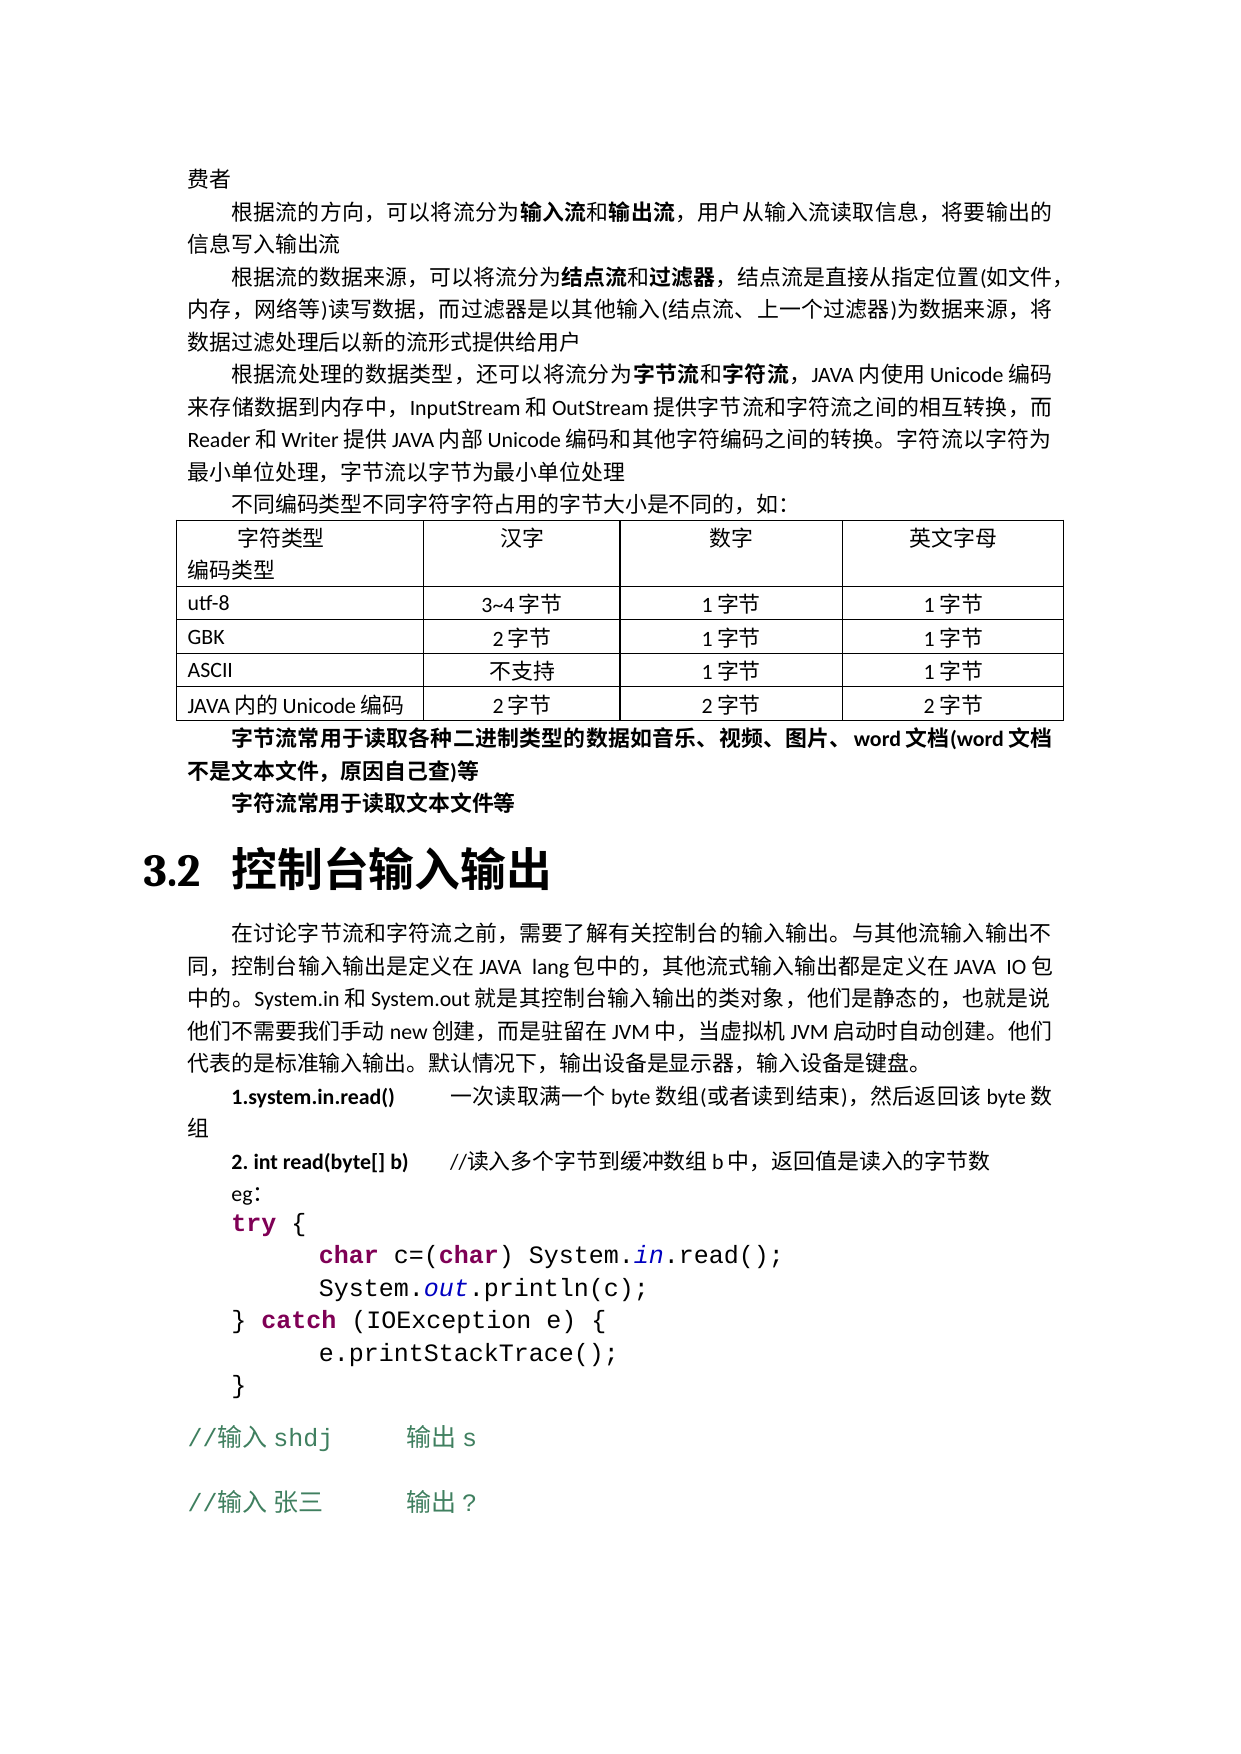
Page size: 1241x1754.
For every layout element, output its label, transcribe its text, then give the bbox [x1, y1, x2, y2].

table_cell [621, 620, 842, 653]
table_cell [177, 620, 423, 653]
text 不同编码类型不同字符字符占用的字节大小是不同的，如： [187, 487, 1053, 519]
text 字符流常用于读取文本文件等 [187, 786, 1053, 818]
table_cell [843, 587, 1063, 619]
text char c=(char) System.in.read(); [187, 1241, 1053, 1273]
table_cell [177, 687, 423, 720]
text 字节流常用于读取各种二进制类型的数据如音乐、视频、图片、word文档(word文档不是文本文件，原因自己查)等 [187, 721, 1053, 786]
text try { [187, 1208, 1053, 1241]
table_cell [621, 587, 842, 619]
text } [187, 1371, 1053, 1403]
text 控制台输入输出 [143, 818, 1053, 916]
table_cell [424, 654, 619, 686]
text } catch (IOException e) { [187, 1306, 1053, 1338]
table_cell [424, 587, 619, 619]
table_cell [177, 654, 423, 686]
text //输入 张三 输出 ? [187, 1468, 1053, 1533]
text 根据流的数据来源，可以将流分为结点流和过滤器，结点流是直接从指定位置(如文件，内存，网络等)读写数据，而过滤器是以其他输入(结点流、上一个过滤器)为数据来源，将数据过滤处理后以新的流形式提供给用户 [187, 259, 1053, 357]
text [187, 162, 1053, 194]
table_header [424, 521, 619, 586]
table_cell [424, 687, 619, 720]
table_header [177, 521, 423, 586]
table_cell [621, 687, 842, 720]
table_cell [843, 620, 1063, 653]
text //输入 shdj 输出 s [187, 1403, 1053, 1468]
text eg： [231, 1176, 1053, 1208]
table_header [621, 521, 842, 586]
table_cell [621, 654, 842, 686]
text 1.system.in.read() 一次读取满一个byte数组(或者读到结束)，然后返回该byte数组 [187, 1078, 1053, 1143]
text 在讨论字节流和字符流之前，需要了解有关控制台的输入输出。与其他流输入输出不同，控制台输入输出是定义在JAVA lang包中的，其他流式输入输出都是定义在JAVA IO包中的。System.in和System.out就是其控制台输入输出的类对象，他们是静态的，也就是说他们不需要我们手动new创建，而是驻留在JVM中，当虚拟机JVM启动时自动创建。他们代表的是标准输入输出。默认情况下，输出设备是显示器，输入设备是键盘。 [187, 916, 1053, 1078]
text System.out.println(c); [187, 1273, 1053, 1306]
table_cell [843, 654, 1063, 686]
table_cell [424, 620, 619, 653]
text e.printStackTrace(); [187, 1338, 1053, 1371]
text 根据流的方向，可以将流分为输入流和输出流，用户从输入流读取信息，将要输出的信息写入输出流 [187, 194, 1053, 259]
text 2. int read(byte[] b) //读入多个字节到缓冲数组b中，返回值是读入的字节数 [187, 1143, 1053, 1176]
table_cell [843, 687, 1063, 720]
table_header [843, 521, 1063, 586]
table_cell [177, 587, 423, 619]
text 根据流处理的数据类型，还可以将流分为字节流和字符流，JAVA内使用Unicode编码来存储数据到内存中，InputStream和OutStream提供字节流和字符流之间的相互转换，而Reader和Writer提供JAVA内部Unicode编码和其他字符编码之间的转换。字符流以字符为最小单位处理，字节流以字节为最小单位处理 [187, 357, 1053, 487]
